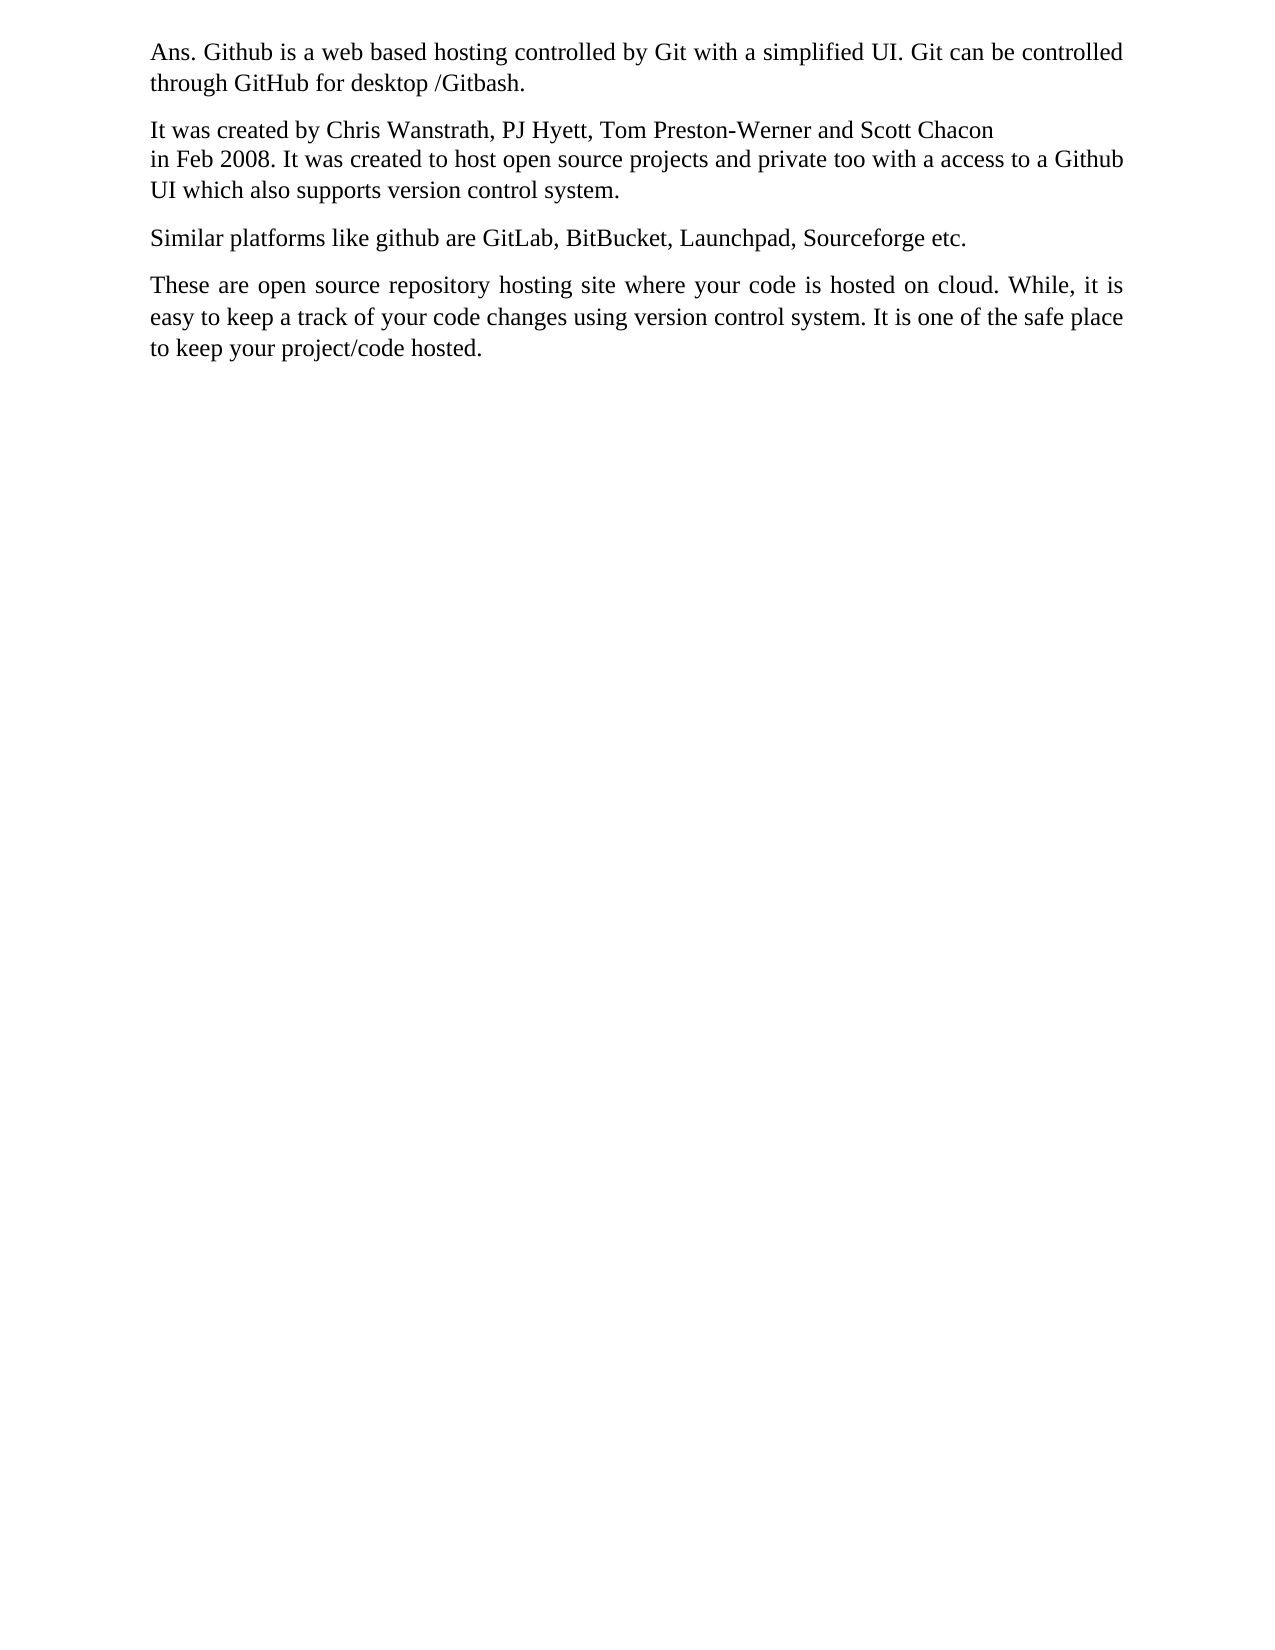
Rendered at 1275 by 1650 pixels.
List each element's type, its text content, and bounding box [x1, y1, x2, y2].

text in Feb 2008. It was created to host open source projects and private too with a access to a Github UI which also supports version control system. [150, 144, 1125, 204]
text Similar platforms like github are GitLab, BitBucket, Launchpad, Sourceforge etc. [150, 223, 1125, 252]
text Ans. Github is a web based hosting controlled by Git with a simplified UI. Git can be controlled through GitHub for desktop /Gitbash. [150, 37, 1125, 96]
text It was created by Chris Wanstrath, PJ Hyett, Tom Preston-Werner and Scott Chacon [150, 115, 1125, 144]
text These are open source repository hosting site where your code is hosted on cloud. While, it is easy to keep a track of your code changes using version control system. It is one of the safe place to keep your project/code hosted. [150, 271, 1125, 361]
